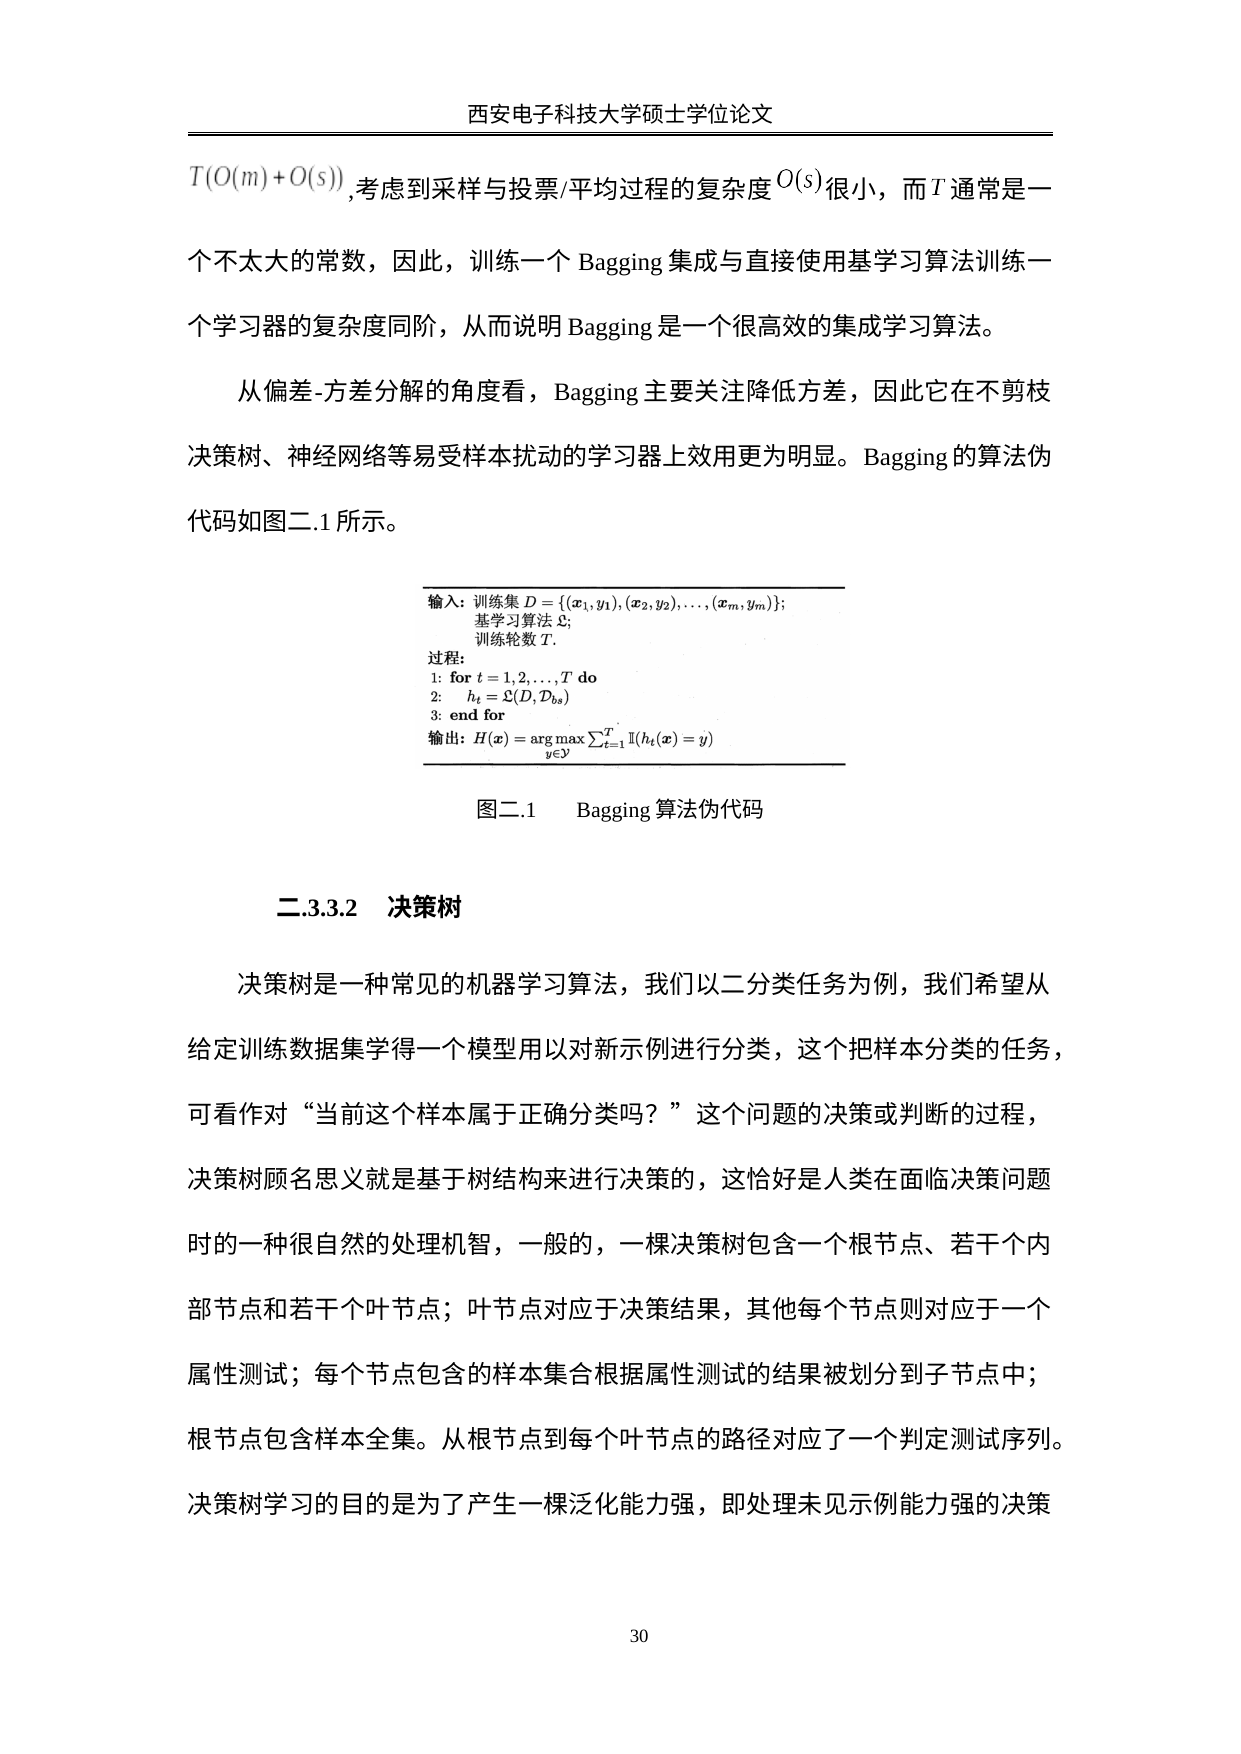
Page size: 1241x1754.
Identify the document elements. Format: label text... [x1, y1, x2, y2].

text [187, 162, 1053, 357]
text Bagging算法伪代码 [187, 792, 1053, 824]
subtitle 决策树 [276, 873, 1053, 938]
picture [414, 584, 851, 769]
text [187, 950, 1053, 1535]
text 从偏差-方差分解的角度看，Bagging主要关注降低方差，因此它在不剪枝决策树、神经网络等易受样本扰动的学习器上效用更为明显。Bagging的算法伪代码如图2.21所示。 [187, 357, 1053, 552]
